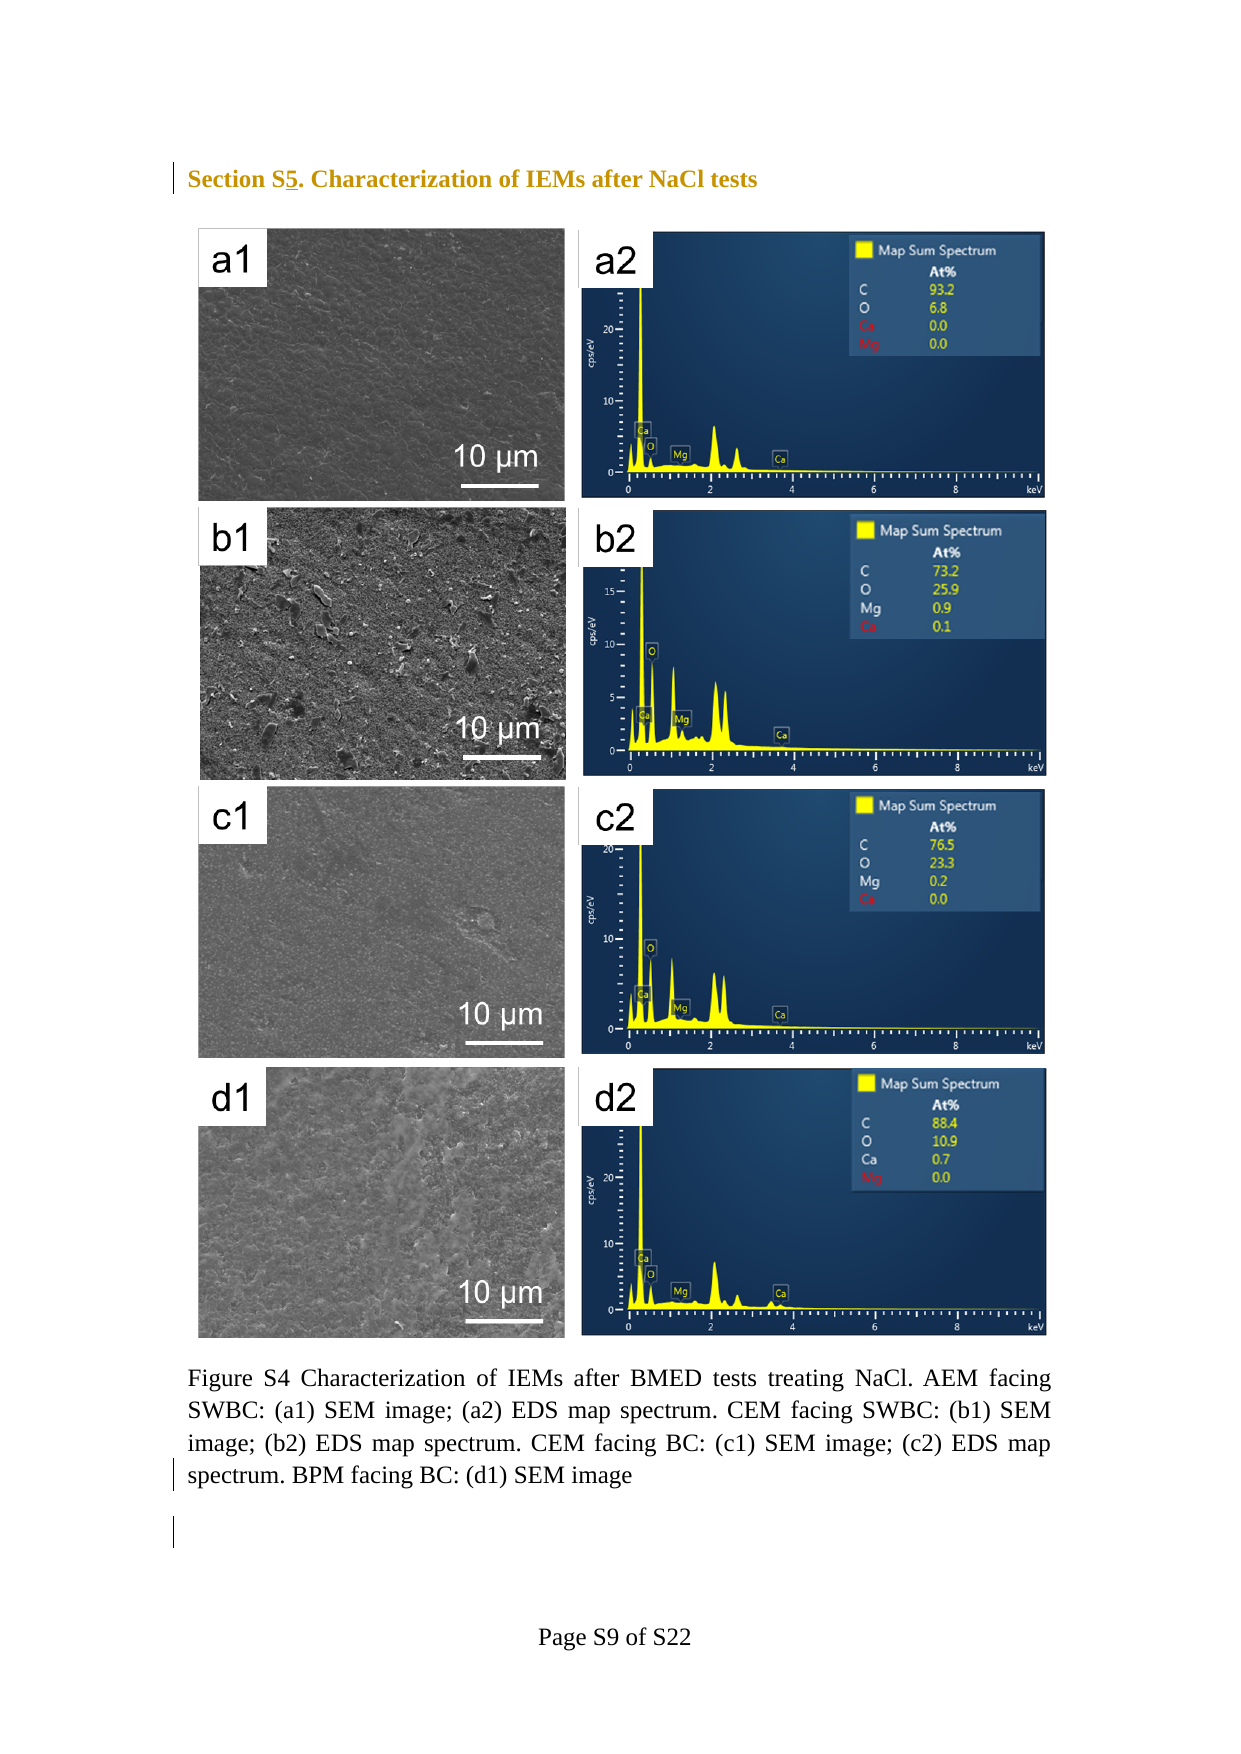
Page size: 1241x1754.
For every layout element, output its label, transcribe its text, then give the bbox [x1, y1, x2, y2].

picture [187, 223, 1049, 1338]
text Figure S4 Characterization of IEMs after BMED tests treating NaCl. AEM facing SWBC: (a1) SEM image; (a2) EDS map spectrum. CEM facing SWBC: (b1) SEM image; (b2) EDS map spectrum. CEM facing BC: (c1) SEM image; (c2) EDS map spectrum. BPM facing BC: (d1) SEM image [187, 1361, 1053, 1491]
text Section S. Characterization of IEMs after NaCl tests [187, 162, 1053, 194]
